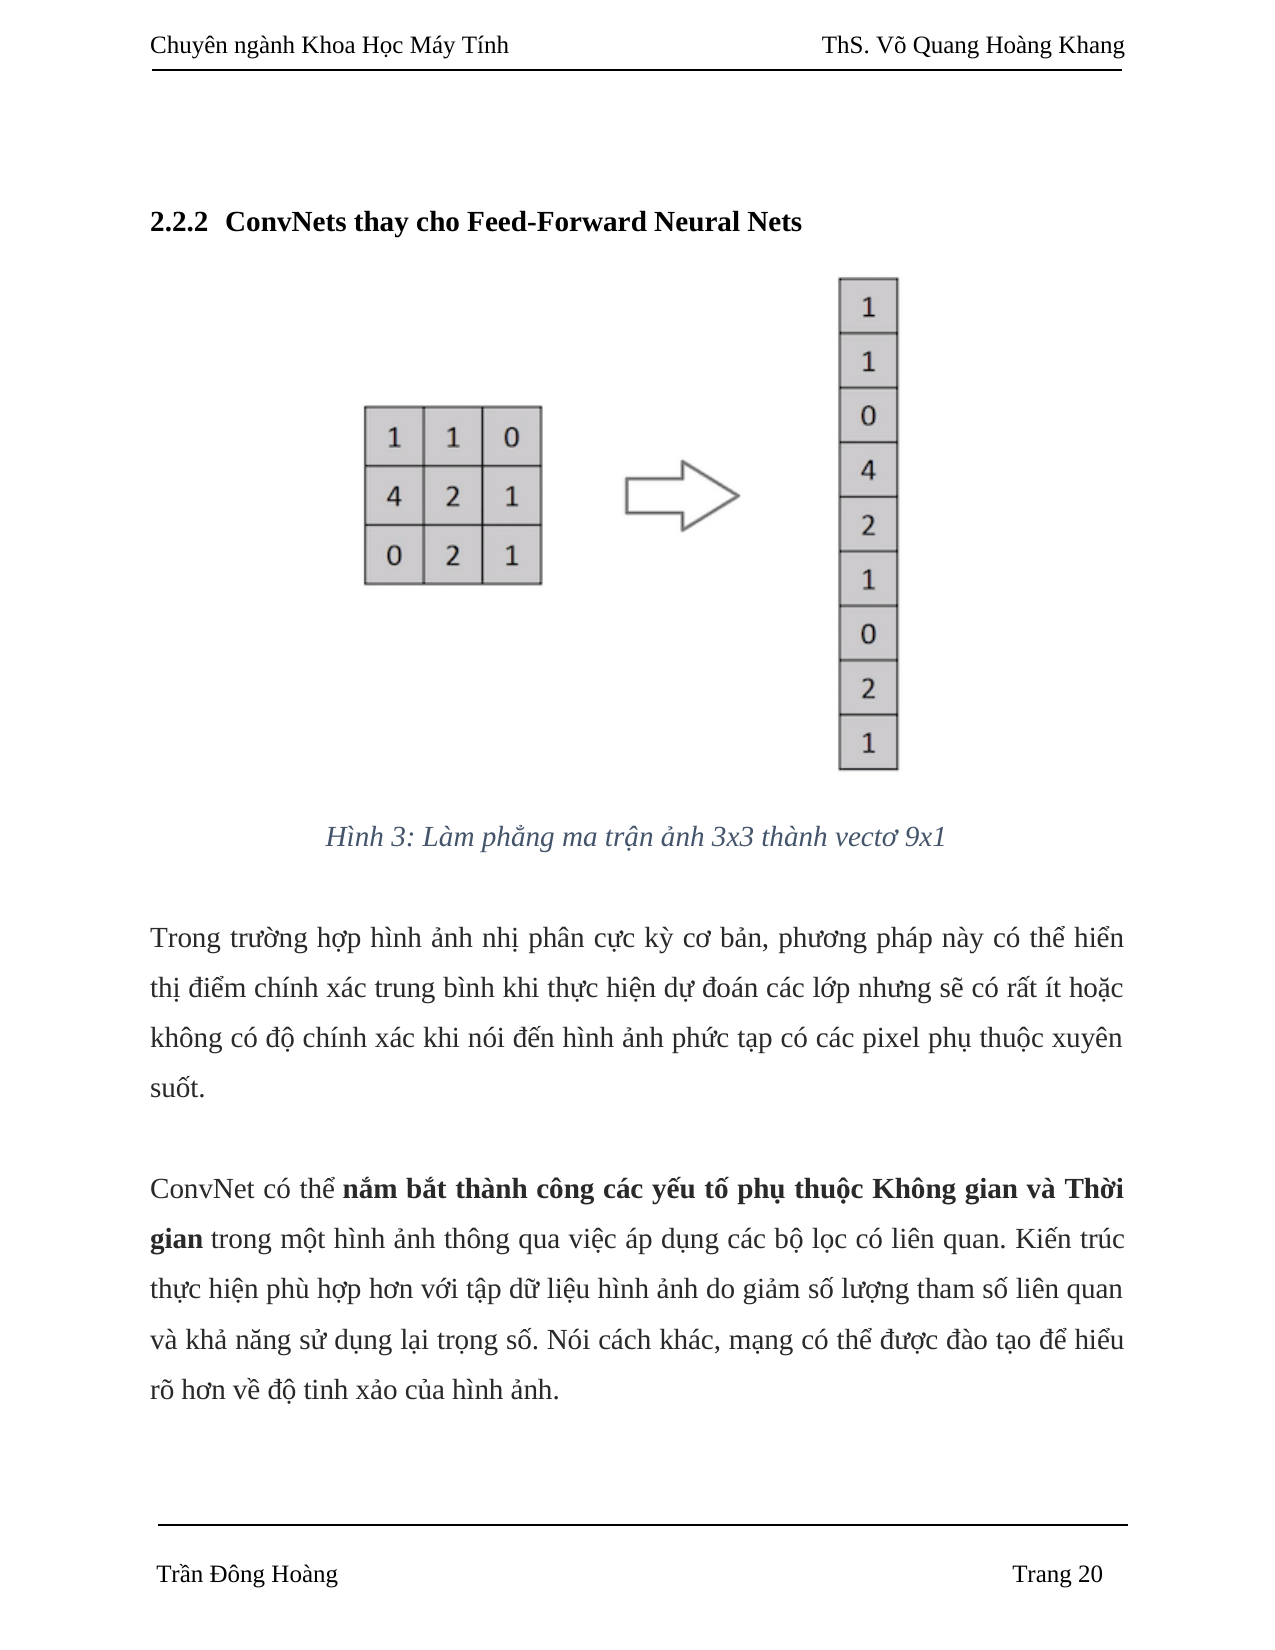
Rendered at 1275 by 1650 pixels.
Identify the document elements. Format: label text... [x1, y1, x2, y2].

text Hình 3: Làm phẳng ma trận ảnh 3x3 thành vectơ 9x1 [150, 819, 1125, 853]
text ConvNet có thể nắm bắt thành công các yếu tố phụ thuộc Không gian và Thời gian trong một hình ảnh thông qua việc áp dụng các bộ lọc có liên quan. Kiến trúc thực hiện phù hợp hơn với tập dữ liệu hình ảnh do giảm số lượng tham số liên quan và khả năng sử dụng lại trọng số. Nói cách khác, mạng có thể được đào tạo để hiểu rõ hơn về độ tinh xảo của hình ảnh. [150, 1171, 1125, 1406]
subtitle ConvNets thay cho Feed-Forward Neural Nets [150, 204, 1125, 238]
text Trong trường hợp hình ảnh nhị phân cực kỳ cơ bản, phương pháp này có thể hiển thị điểm chính xác trung bình khi thực hiện dự đoán các lớp nhưng sẽ có rất ít hoặc không có độ chính xác khi nói đến hình ảnh phức tạp có các pixel phụ thuộc xuyên suốt. [150, 920, 1125, 1104]
picture [305, 254, 970, 803]
